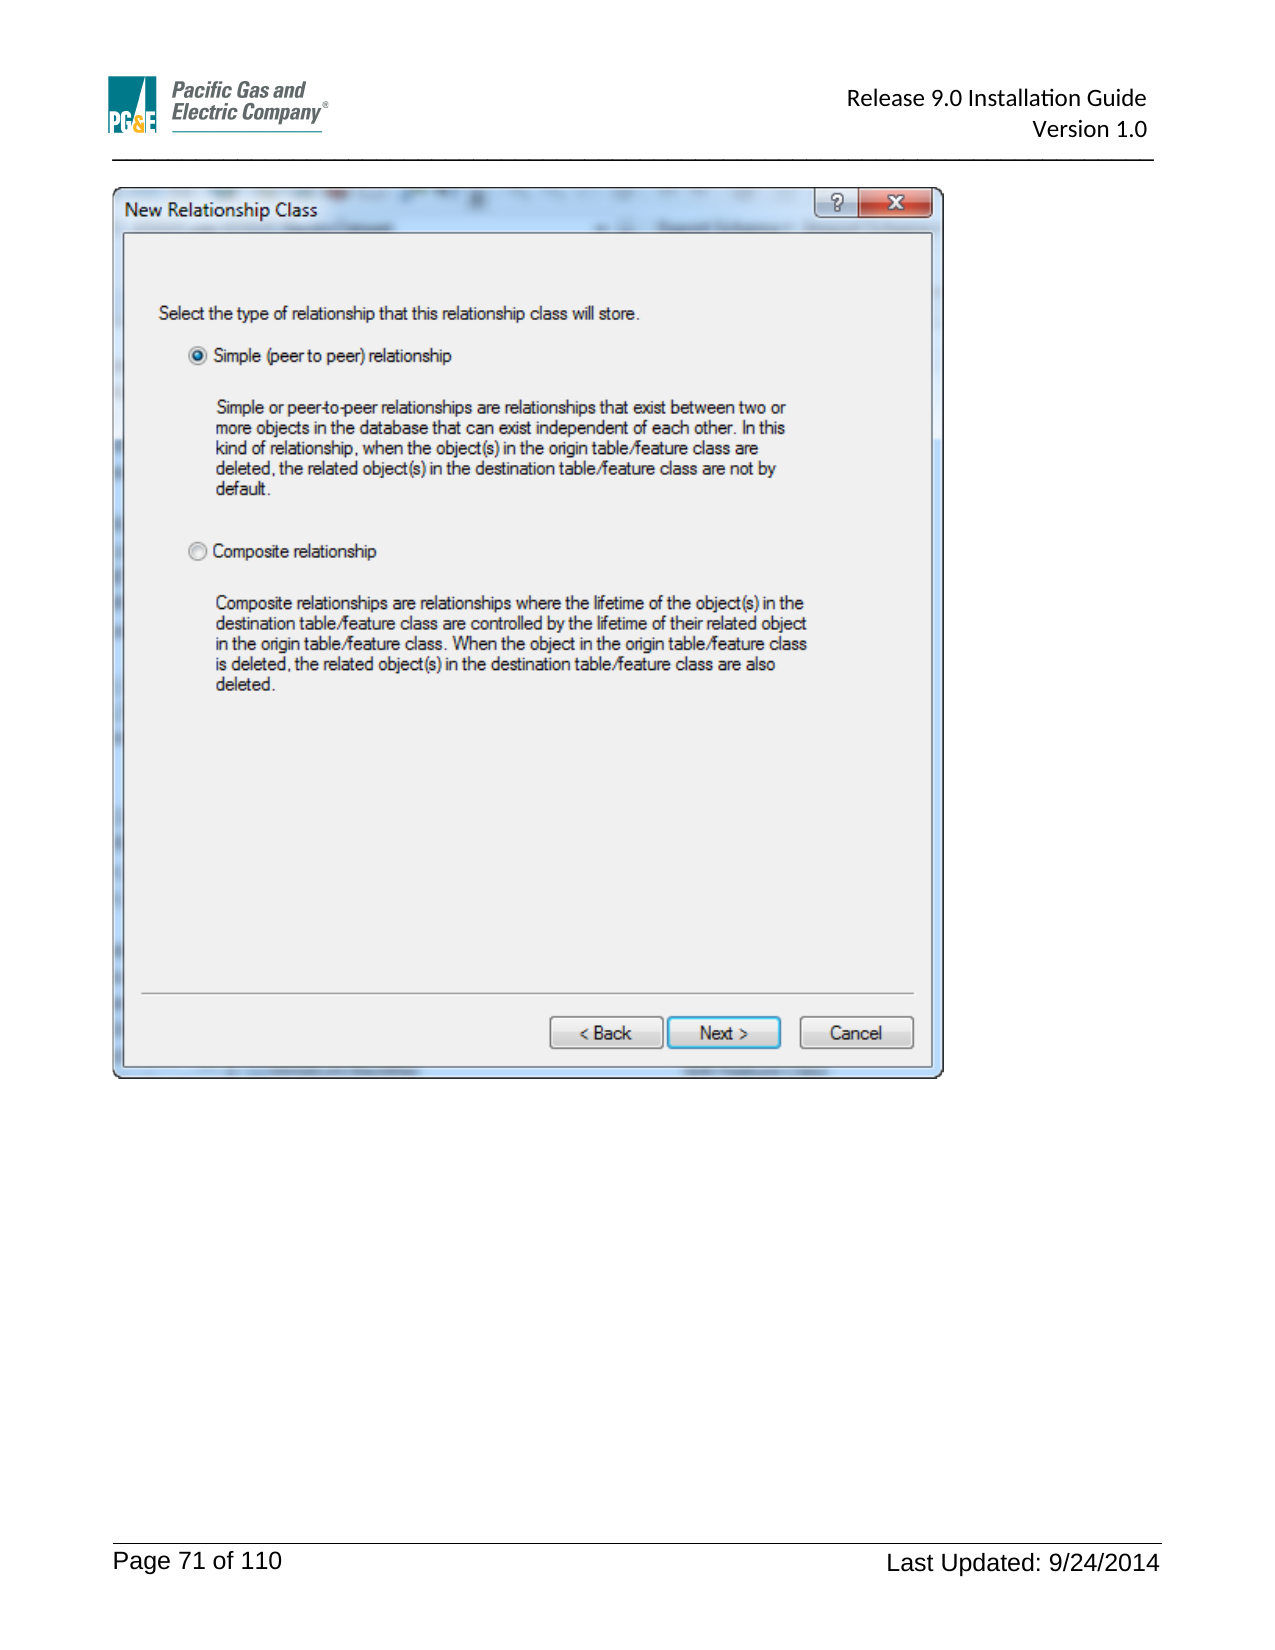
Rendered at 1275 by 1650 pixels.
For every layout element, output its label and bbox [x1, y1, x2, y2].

picture [112, 187, 944, 1079]
